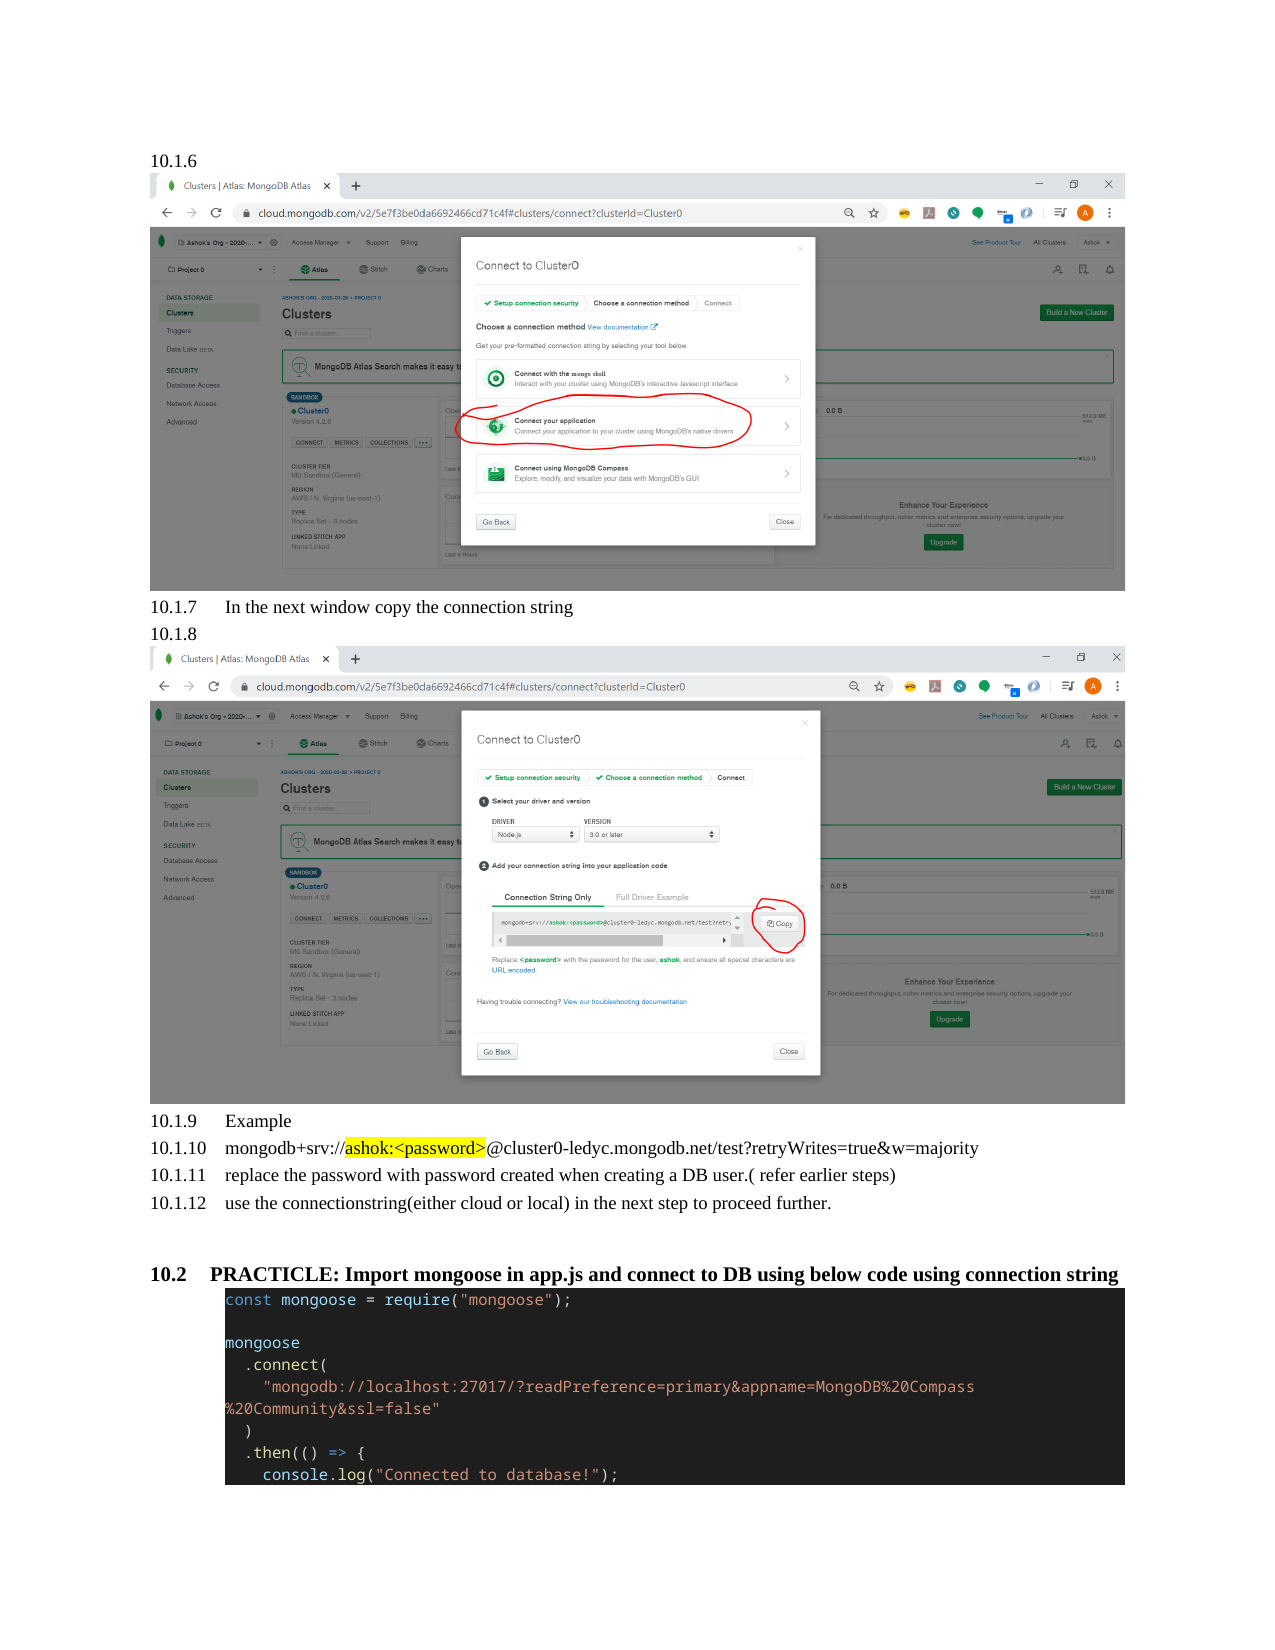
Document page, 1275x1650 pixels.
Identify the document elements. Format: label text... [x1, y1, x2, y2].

picture [150, 646, 1125, 1104]
subtitle use the connectionstring(either cloud or local) in the next step to proceed further. [150, 1192, 1125, 1213]
subtitle In the next window copy the connection string [150, 596, 1125, 617]
text const mongoose = require("mongoose"); [225, 1288, 1125, 1310]
text ) [225, 1419, 1125, 1441]
text mongoose [225, 1332, 1125, 1353]
subtitle Example [150, 1109, 1125, 1131]
text .connect( [225, 1353, 1125, 1375]
subtitle mongodb+srv://ashok:<password>@cluster0-ledyc.mongodb.net/test?retryWrites=true&w=majority [486, 1137, 1125, 1158]
subtitle replace the password with password created when creating a DB user.( refer earlier steps) [150, 1164, 1125, 1186]
text console.log("Connected to database!"); [225, 1463, 1125, 1485]
text .then(() => { [225, 1441, 1125, 1463]
subtitle PRACTICLE: Import mongoose in app.js and connect to DB using below code using connection string [150, 1262, 1125, 1286]
picture [150, 173, 1125, 591]
text "mongodb://localhost:27017/?readPreference=primary&appname=MongoDB%20Compass%20Community&ssl=false" [225, 1375, 1125, 1419]
